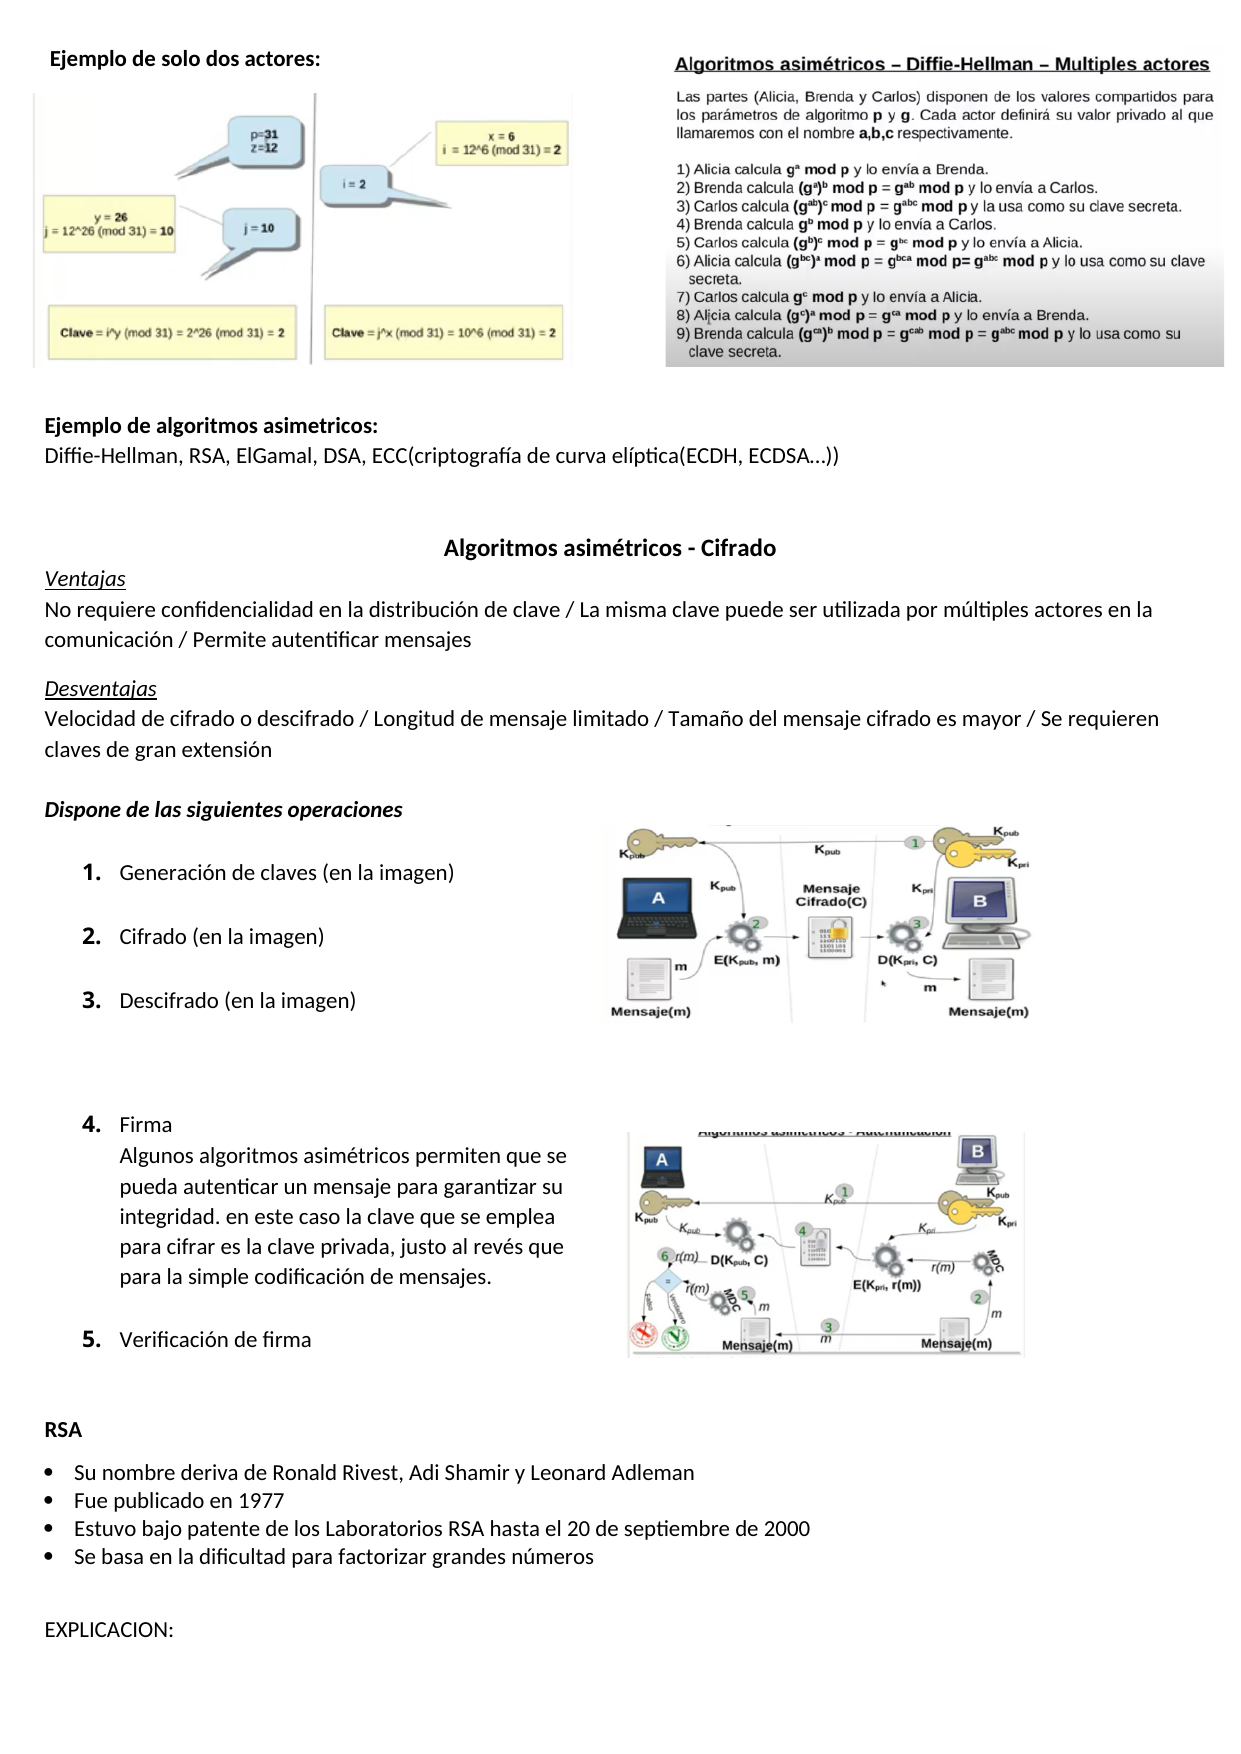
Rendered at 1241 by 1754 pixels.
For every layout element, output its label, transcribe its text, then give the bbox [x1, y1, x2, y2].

picture [596, 825, 1036, 856]
picture [596, 951, 1036, 983]
list Verificación de firma [82, 1323, 1176, 1354]
list Desventajas [44, 674, 1176, 702]
text EXPLICACION: [44, 1615, 1176, 1643]
list Dispone de las siguientes operaciones [44, 795, 1176, 823]
list Su nombre deriva de Ronald Rivest, Adi Shamir y Leonard Adleman [44, 1458, 1176, 1486]
picture [596, 887, 1036, 919]
list Algunos algoritmos asimétricos permiten que se [119, 1142, 1176, 1170]
list No requiere confidencialidad en la distribución de clave / La misma clave puede ser utilizada por múltiples actores en la comunicación / Permite autentificar mensajes [44, 595, 1176, 653]
list Ejemplo de solo dos actores: [44, 44, 1176, 72]
picture [626, 1354, 1025, 1358]
list Algoritmos asimétricos - Cifrado [44, 532, 1176, 562]
list Fue publicado en 1977 [44, 1486, 1176, 1514]
list pueda autenticar un mensaje para garantizar su [119, 1172, 1176, 1200]
list RSA [44, 1415, 1176, 1443]
list Diffie-Hellman, RSA, ElGamal, DSA, ECC(criptografía de curva elíptica(ECDH, ECDSA…)) [44, 441, 1176, 469]
list Se basa en la dificultad para factorizar grandes números [44, 1542, 1176, 1570]
list para la simple codificación de mensajes. [119, 1262, 1176, 1291]
list Ejemplo de algoritmos asimetricos: [44, 411, 1176, 439]
list Generación de claves (en la imagen) [82, 856, 1176, 887]
list Ventajas [44, 564, 1176, 593]
list para cifrar es la clave privada, justo al revés que [119, 1232, 1176, 1260]
picture [32, 93, 573, 368]
list integridad. en este caso la clave que se emplea [119, 1202, 1176, 1230]
picture [626, 1291, 1025, 1323]
list Velocidad de cifrado o descifrado / Longitud de mensaje limitado / Tamaño del mensaje cifrado es mayor / Se requieren claves de gran extensión [44, 704, 1176, 763]
list Descifrado (en la imagen) [82, 983, 1176, 1015]
picture [665, 45, 1225, 367]
list Cifrado (en la imagen) [82, 919, 1176, 951]
picture [596, 1015, 1036, 1023]
list Firma [82, 1108, 1176, 1139]
list Estuvo bajo patente de los Laboratorios RSA hasta el 20 de septiembre de 2000 [44, 1514, 1176, 1542]
